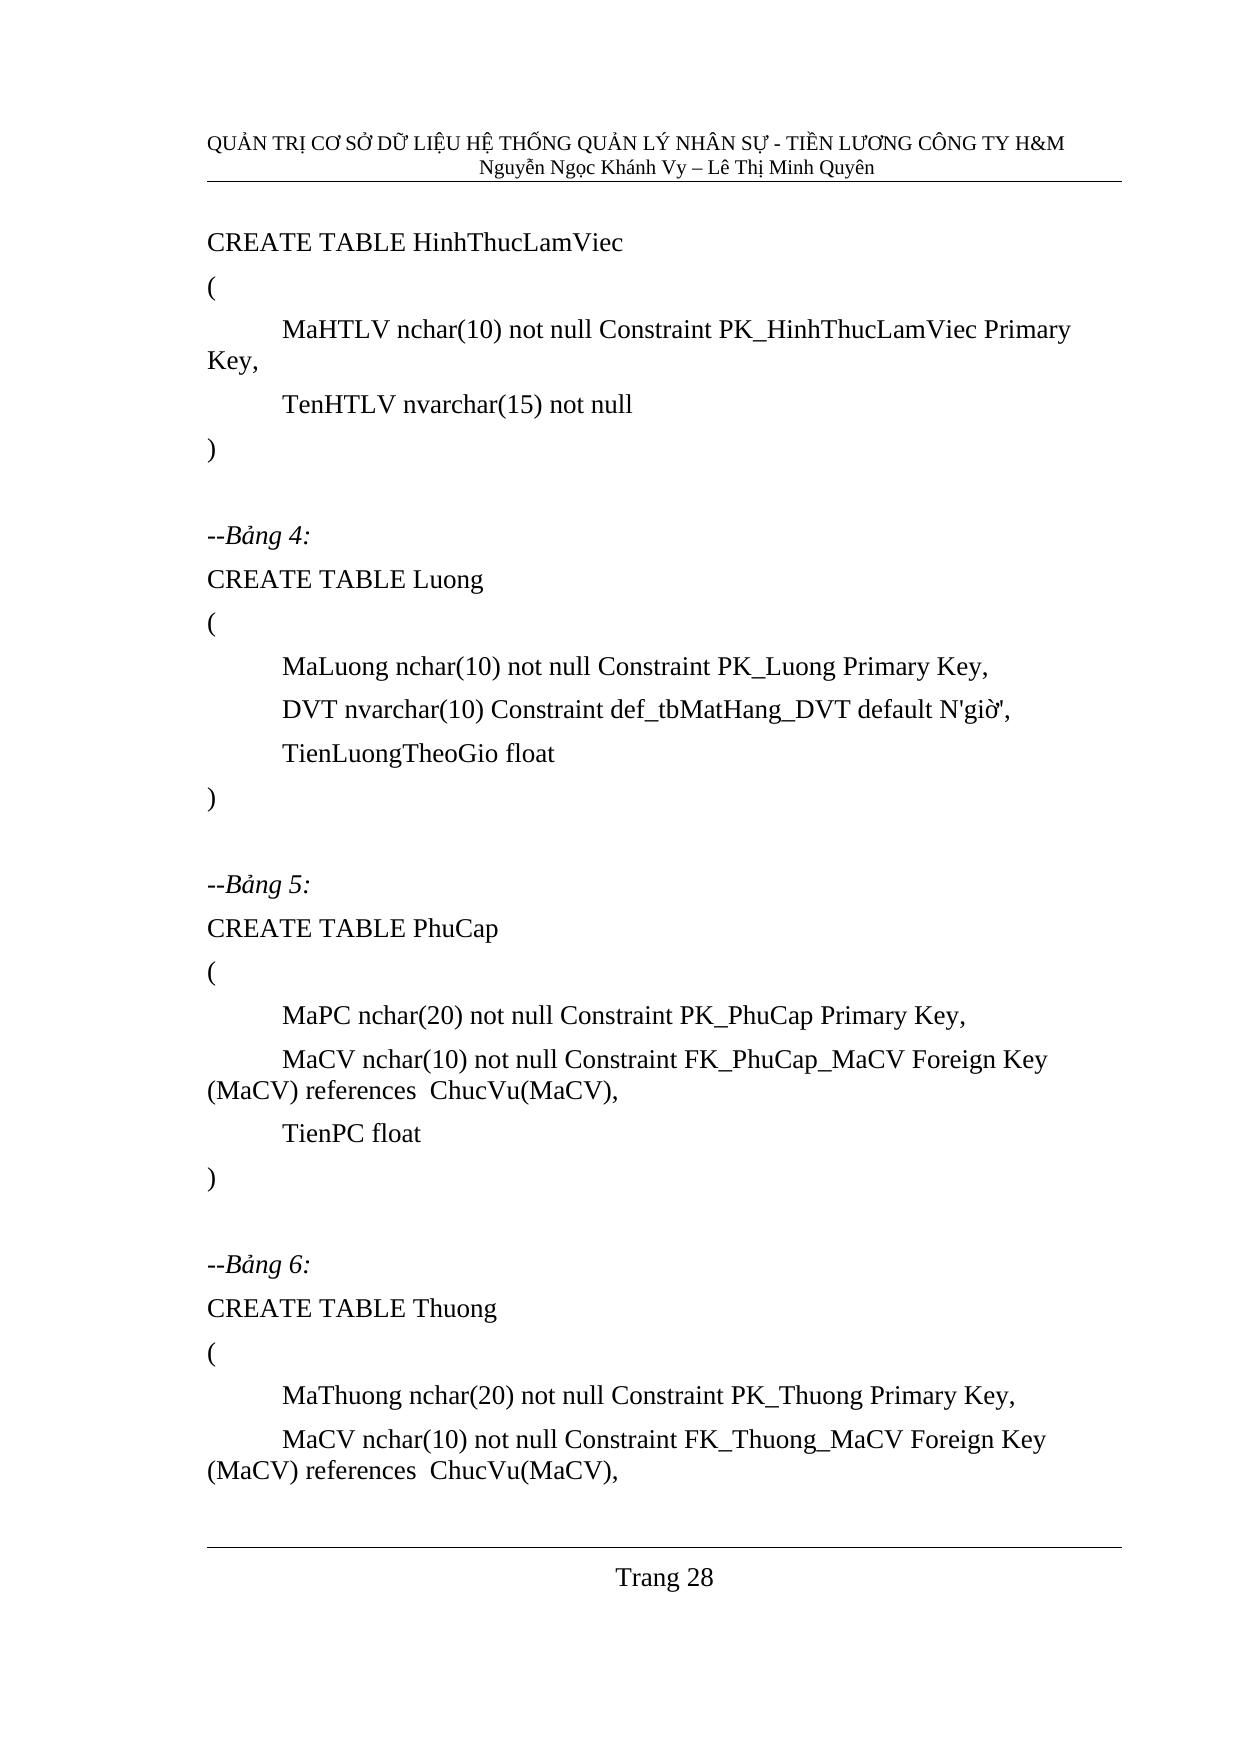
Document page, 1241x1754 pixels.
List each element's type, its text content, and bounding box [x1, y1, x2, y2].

text MaPC nchar(20) not null Constraint PK_PhuCap Primary Key, [207, 999, 1122, 1030]
text ) [207, 781, 1122, 812]
text TienLuongTheoGio float [207, 737, 1122, 768]
text ( [207, 1336, 1122, 1367]
text ) [207, 1161, 1122, 1192]
text TenHTLV nvarchar(15) not null [207, 388, 1122, 419]
text MaLuong nchar(10) not null Constraint PK_Luong Primary Key, [207, 650, 1122, 681]
text --Bảng 5: [207, 868, 1122, 899]
text TienPC float [207, 1118, 1122, 1149]
text CREATE TABLE PhuCap [207, 912, 1122, 943]
text ( [207, 270, 1122, 301]
text ( [207, 956, 1122, 987]
text DVT nvarchar(10) Constraint def_tbMatHang_DVT default N'giờ', [207, 694, 1122, 725]
text MaCV nchar(10) not null Constraint FK_PhuCap_MaCV Foreign Key (MaCV) references ChucVu(MaCV), [207, 1043, 1122, 1105]
text ) [207, 432, 1122, 463]
text MaCV nchar(10) not null Constraint FK_Thuong_MaCV Foreign Key (MaCV) references ChucVu(MaCV), [207, 1423, 1122, 1485]
text MaHTLV nchar(10) not null Constraint PK_HinhThucLamViec Primary Key, [207, 313, 1122, 376]
text CREATE TABLE HinhThucLamViec [207, 226, 1122, 257]
text ( [207, 606, 1122, 637]
text --Bảng 6: [207, 1248, 1122, 1280]
text MaThuong nchar(20) not null Constraint PK_Thuong Primary Key, [207, 1379, 1122, 1411]
text CREATE TABLE Thuong [207, 1292, 1122, 1323]
text CREATE TABLE Luong [207, 563, 1122, 594]
text --Bảng 4: [207, 519, 1122, 550]
